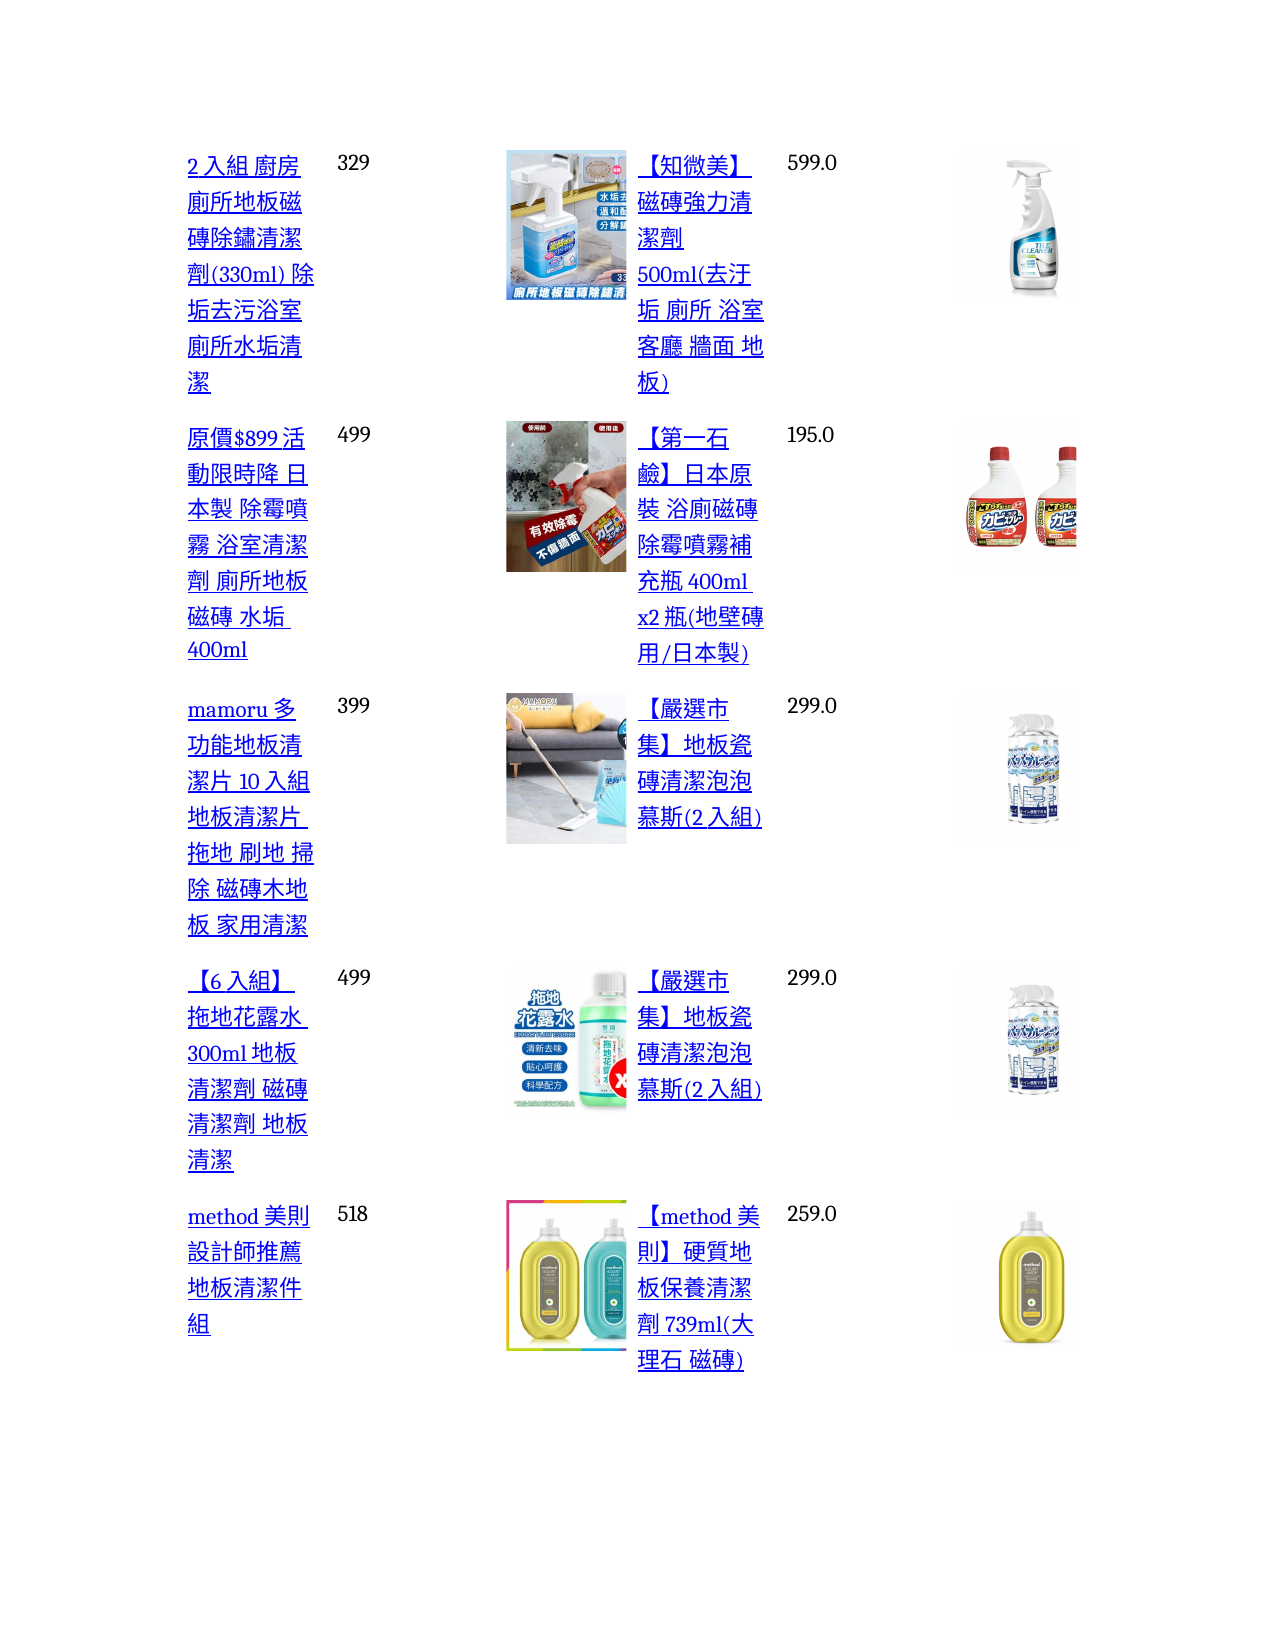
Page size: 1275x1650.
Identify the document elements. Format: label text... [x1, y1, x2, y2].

picture [506, 1200, 627, 1351]
table_cell [476, 693, 626, 965]
table_cell mamoru 多功能地板清潔片 10入組 地板清潔片 拖地 刷地 掃除 磁磚木地板 家用清潔 [176, 693, 326, 965]
table_cell 399 [326, 693, 476, 965]
picture [956, 421, 1077, 572]
picture [956, 1200, 1077, 1351]
table_cell [476, 965, 626, 1200]
table_cell 599.0 [776, 150, 926, 422]
table_cell 【method 美則】硬質地板保養清潔劑739ml(大理石 磁磚) [626, 1200, 776, 1400]
table_cell [476, 422, 626, 693]
table_cell 【嚴選市集】地板瓷磚清潔泡泡慕斯(2入組) [626, 965, 776, 1200]
picture [506, 150, 627, 300]
table_cell 【第一石鹼】日本原裝 浴廁磁磚除霉噴霧補充瓶400ml x2瓶(地壁磚用/日本製) [626, 422, 776, 693]
table_cell [926, 150, 1076, 422]
table_cell 299.0 [776, 965, 926, 1200]
table_cell [926, 422, 1076, 693]
table_cell [926, 1200, 1076, 1400]
picture [956, 150, 1077, 300]
table_cell 299.0 [776, 693, 926, 965]
table_cell [926, 693, 1076, 965]
table_cell 259.0 [776, 1200, 926, 1400]
table_cell 【知微美】磁磚強力清潔劑500ml(去汙垢 廁所 浴室 客廳 牆面 地板) [626, 150, 776, 422]
table_cell 原價$899活動限時降 日本製 除霉噴霧 浴室清潔劑 廁所地板磁磚 水垢 400ml [176, 422, 326, 693]
table_cell 195.0 [776, 422, 926, 693]
table_cell 499 [326, 965, 476, 1200]
table_cell 329 [326, 150, 476, 422]
picture [956, 693, 1077, 844]
picture [956, 964, 1077, 1115]
picture [506, 964, 627, 1115]
table_cell [476, 1200, 626, 1400]
table_cell 【6入組】拖地花露水 300ml 地板清潔劑 磁磚清潔劑 地板清潔 [176, 965, 326, 1200]
table_cell [476, 150, 626, 422]
table_cell 518 [326, 1200, 476, 1400]
table_cell 【嚴選市集】地板瓷磚清潔泡泡慕斯(2入組) [626, 693, 776, 965]
table_cell 499 [326, 422, 476, 693]
picture [506, 693, 627, 844]
table_cell 2入組 廚房廁所地板磁磚除鏽清潔劑(330ml) 除垢去污浴室廁所水垢清潔 [176, 150, 326, 422]
picture [506, 421, 627, 572]
table_cell [926, 965, 1076, 1200]
table_cell method 美則 設計師推薦地板清潔件組 [176, 1200, 326, 1400]
